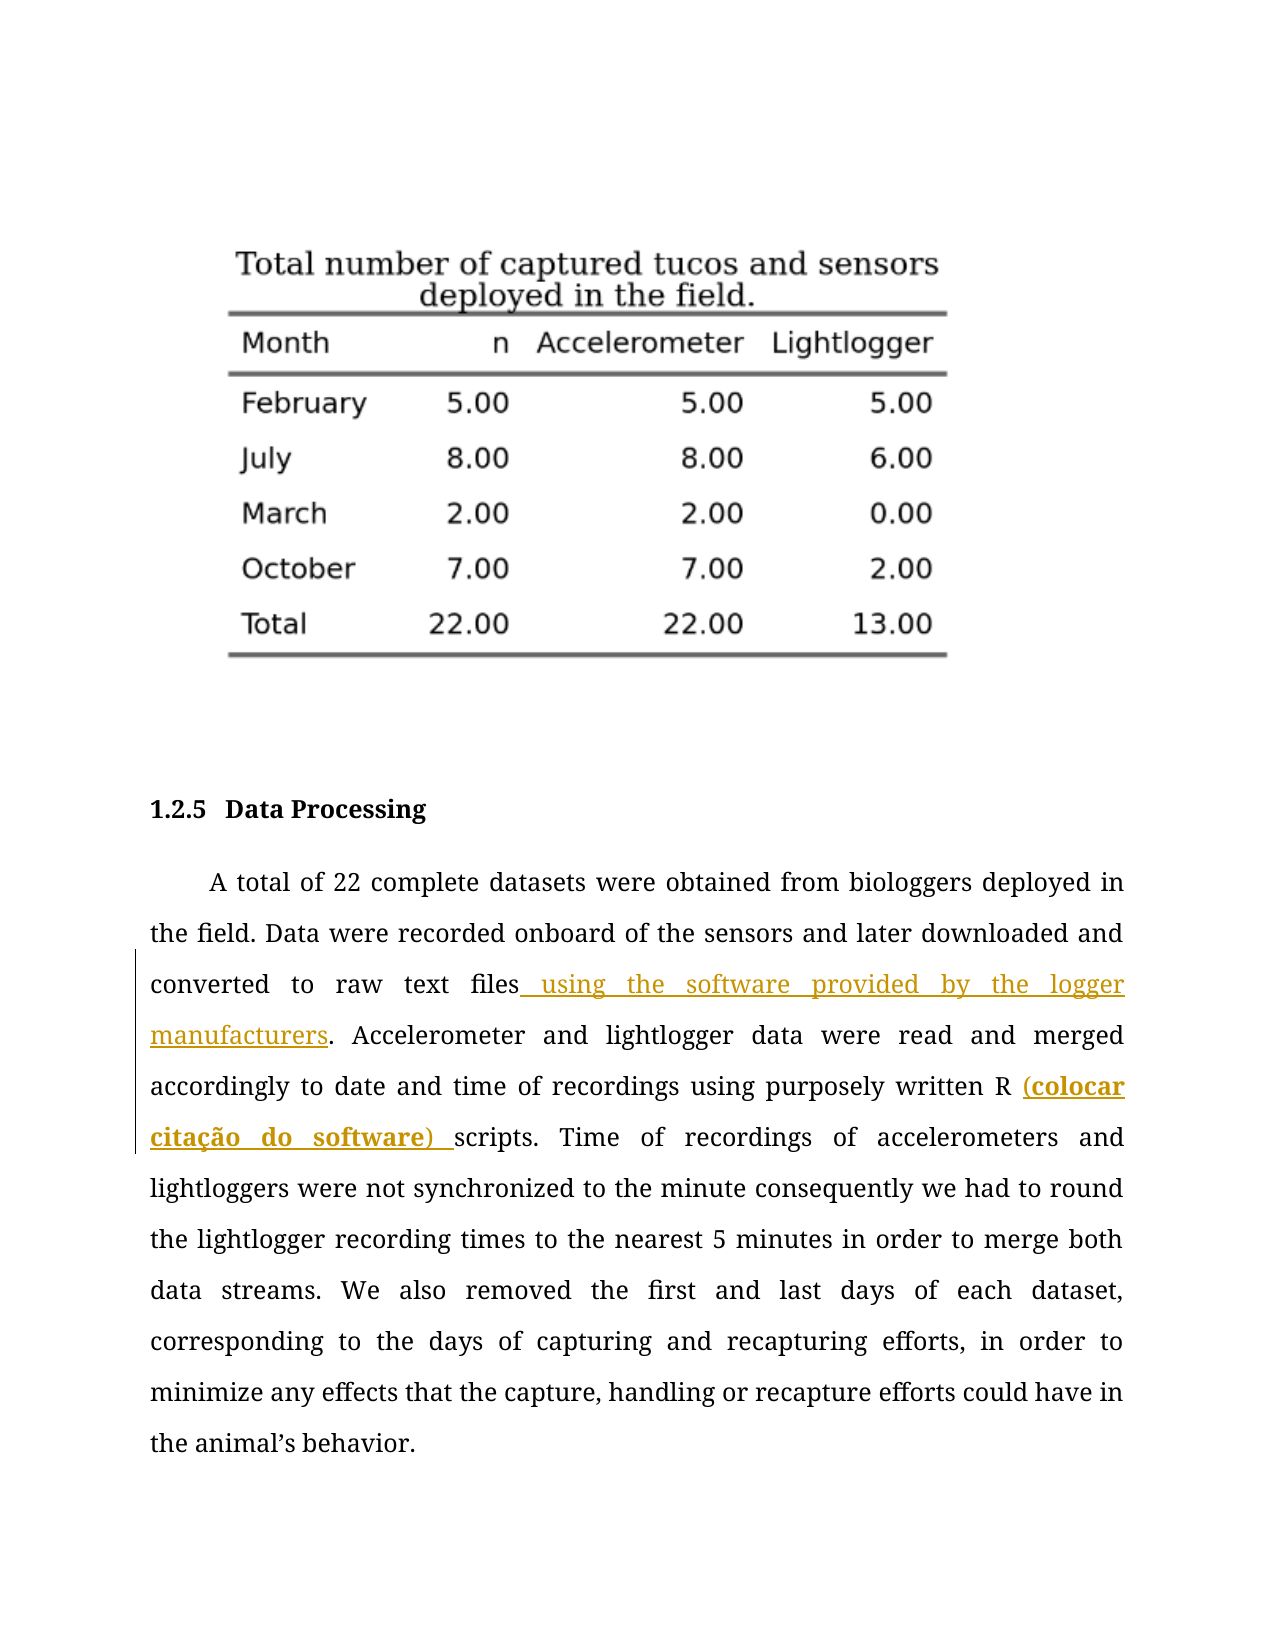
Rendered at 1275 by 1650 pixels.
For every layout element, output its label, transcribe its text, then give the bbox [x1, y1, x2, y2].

text A total of 22 complete datasets were obtained from biologgers deployed in the field. Data were recorded onboard of the sensors and later downloaded and converted to raw text files. Accelerometer and lightlogger data were read and merged accordingly to date and time of recordings using purposely written R scripts. Time of recordings of accelerometers and lightloggers were not synchronized to the minute consequently we had to round the lightlogger recording times to the nearest 5 minutes in order to merge both data streams. We also removed the first and last days of each dataset, corresponding to the days of capturing and recapturing efforts, in order to minimize any effects that the capture, handling or recapture efforts could have in the animal’s behavior. [150, 864, 1125, 1460]
subtitle 1.2.5 Data Processing [150, 792, 1125, 826]
picture [209, 150, 967, 757]
